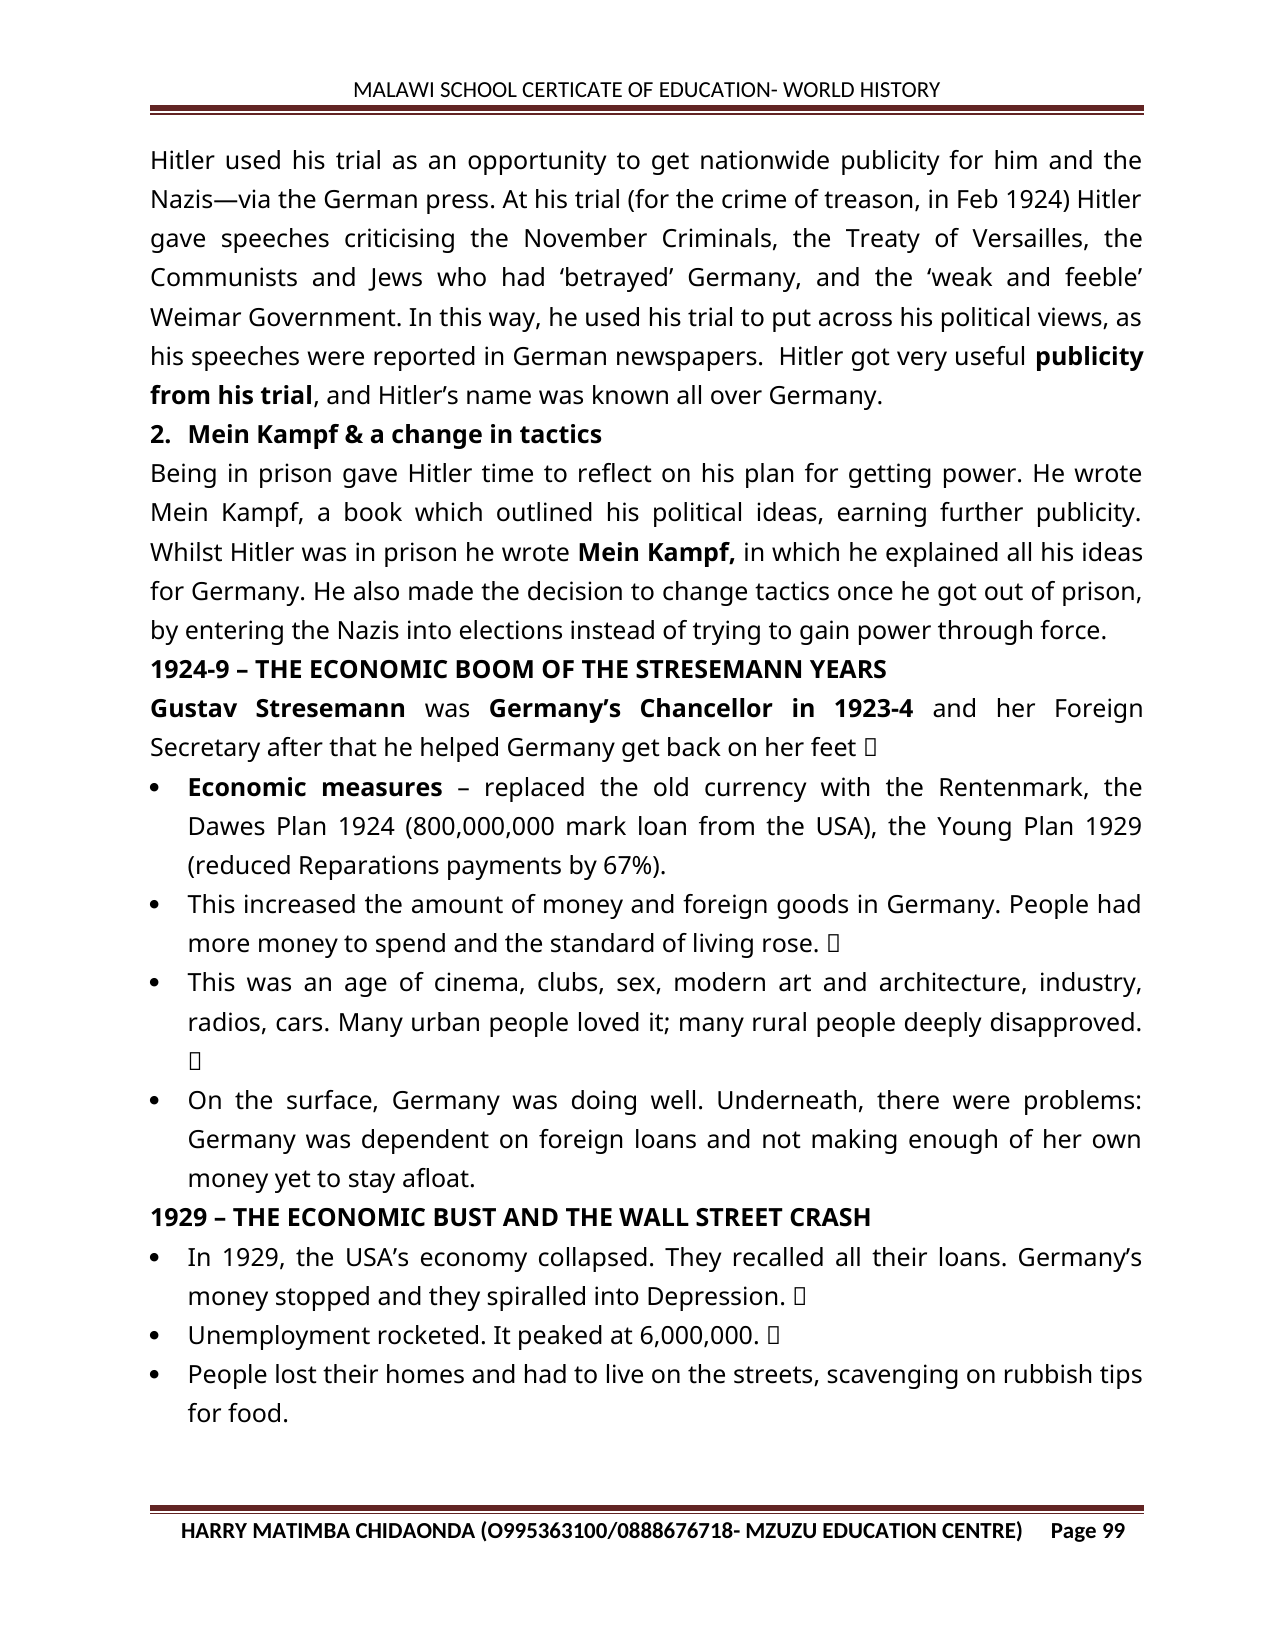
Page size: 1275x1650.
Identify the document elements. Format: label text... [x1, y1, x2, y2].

list This was an age of cinema, clubs, sex, modern art and architecture, industry, radios, cars. Many urban people loved it; many rural people deeply disapproved.  [150, 965, 1144, 1077]
text Hitler used his trial as an opportunity to get nationwide publicity for him and the Nazis—via the German press. At his trial (for the crime of treason, in Feb 1924) Hitler gave speeches criticising the November Criminals, the Treaty of Versailles, the Communists and Jews who had ‘betrayed’ Germany, and the ‘weak and feeble’ Weimar Government. In this way, he used his trial to put across his political views, as his speeches were reported in German newspapers. Hitler got very useful publicity from his trial, and Hitler’s name was known all over Germany. [150, 142, 1144, 412]
list This increased the amount of money and foreign goods in Germany. People had more money to spend and the standard of living rose.  [150, 887, 1144, 960]
list In 1929, the USA’s economy collapsed. They recalled all their loans. Germany’s money stopped and they spiralled into Depression.  [150, 1239, 1144, 1312]
text Gustav Stresemann was Germany’s Chancellor in 1923-4 and her Foreign Secretary after that he helped Germany get back on her feet  [150, 691, 1144, 764]
text 1924-9 – THE ECONOMIC BOOM OF THE STRESEMANN YEARS [150, 652, 1144, 686]
list Mein Kampf & a change in tactics [150, 417, 1144, 451]
list On the surface, Germany was doing well. Underneath, there were problems: Germany was dependent on foreign loans and not making enough of her own money yet to stay afloat. [150, 1082, 1144, 1195]
text Being in prison gave Hitler time to reflect on his plan for getting power. He wrote Mein Kampf, a book which outlined his political ideas, earning further publicity. Whilst Hitler was in prison he wrote Mein Kampf, in which he explained all his ideas for Germany. He also made the decision to change tactics once he got out of prison, by entering the Nazis into elections instead of trying to gain power through force. [150, 456, 1144, 647]
list People lost their homes and had to live on the streets, scavenging on rubbish tips for food. [150, 1357, 1144, 1430]
list Economic measures – replaced the old currency with the Rentenmark, the Dawes Plan 1924 (800,000,000 mark loan from the USA), the Young Plan 1929 (reduced Reparations payments by 67%). [150, 769, 1144, 882]
text 1929 – THE ECONOMIC BUST AND THE WALL STREET CRASH [150, 1200, 1144, 1234]
list Unemployment rocketed. It peaked at 6,000,000.  [150, 1317, 1144, 1352]
